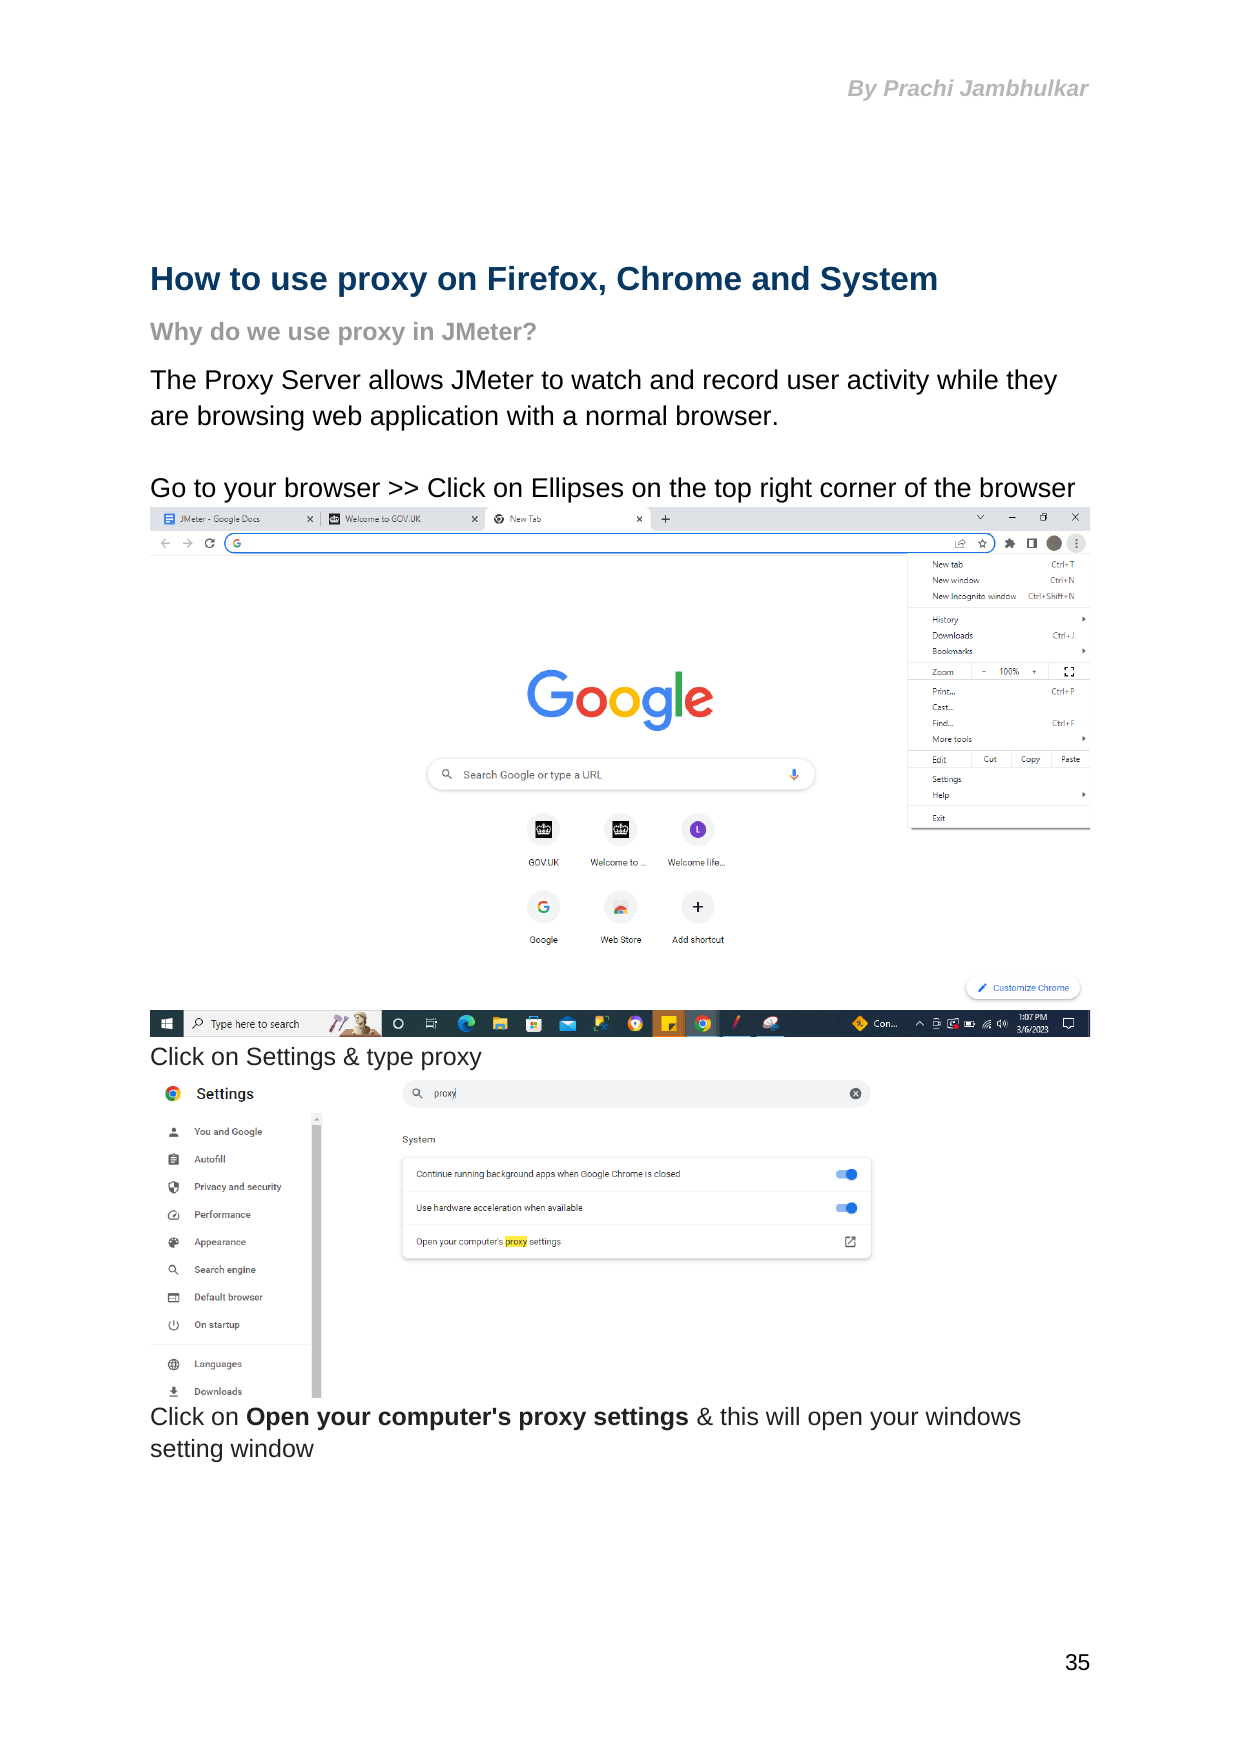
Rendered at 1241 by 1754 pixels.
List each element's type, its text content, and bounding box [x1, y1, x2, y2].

picture [150, 1074, 1091, 1398]
text Click on Open your computer's proxy settings & this will open your windows setting window [150, 1401, 1090, 1463]
text The Proxy Server allows JMeter to watch and record user activity while they are browsing web application with a normal browser. [150, 364, 1090, 431]
subtitle How to use proxy on Firefox, Chrome and System [150, 259, 1090, 298]
text Go to your browser >> Click on Ellipses on the top right corner of the browser [150, 472, 1090, 503]
text Click on Settings & type proxy [150, 1042, 1090, 1070]
text Why do we use proxy in JMeter? [150, 317, 1090, 345]
picture [150, 507, 1091, 1037]
